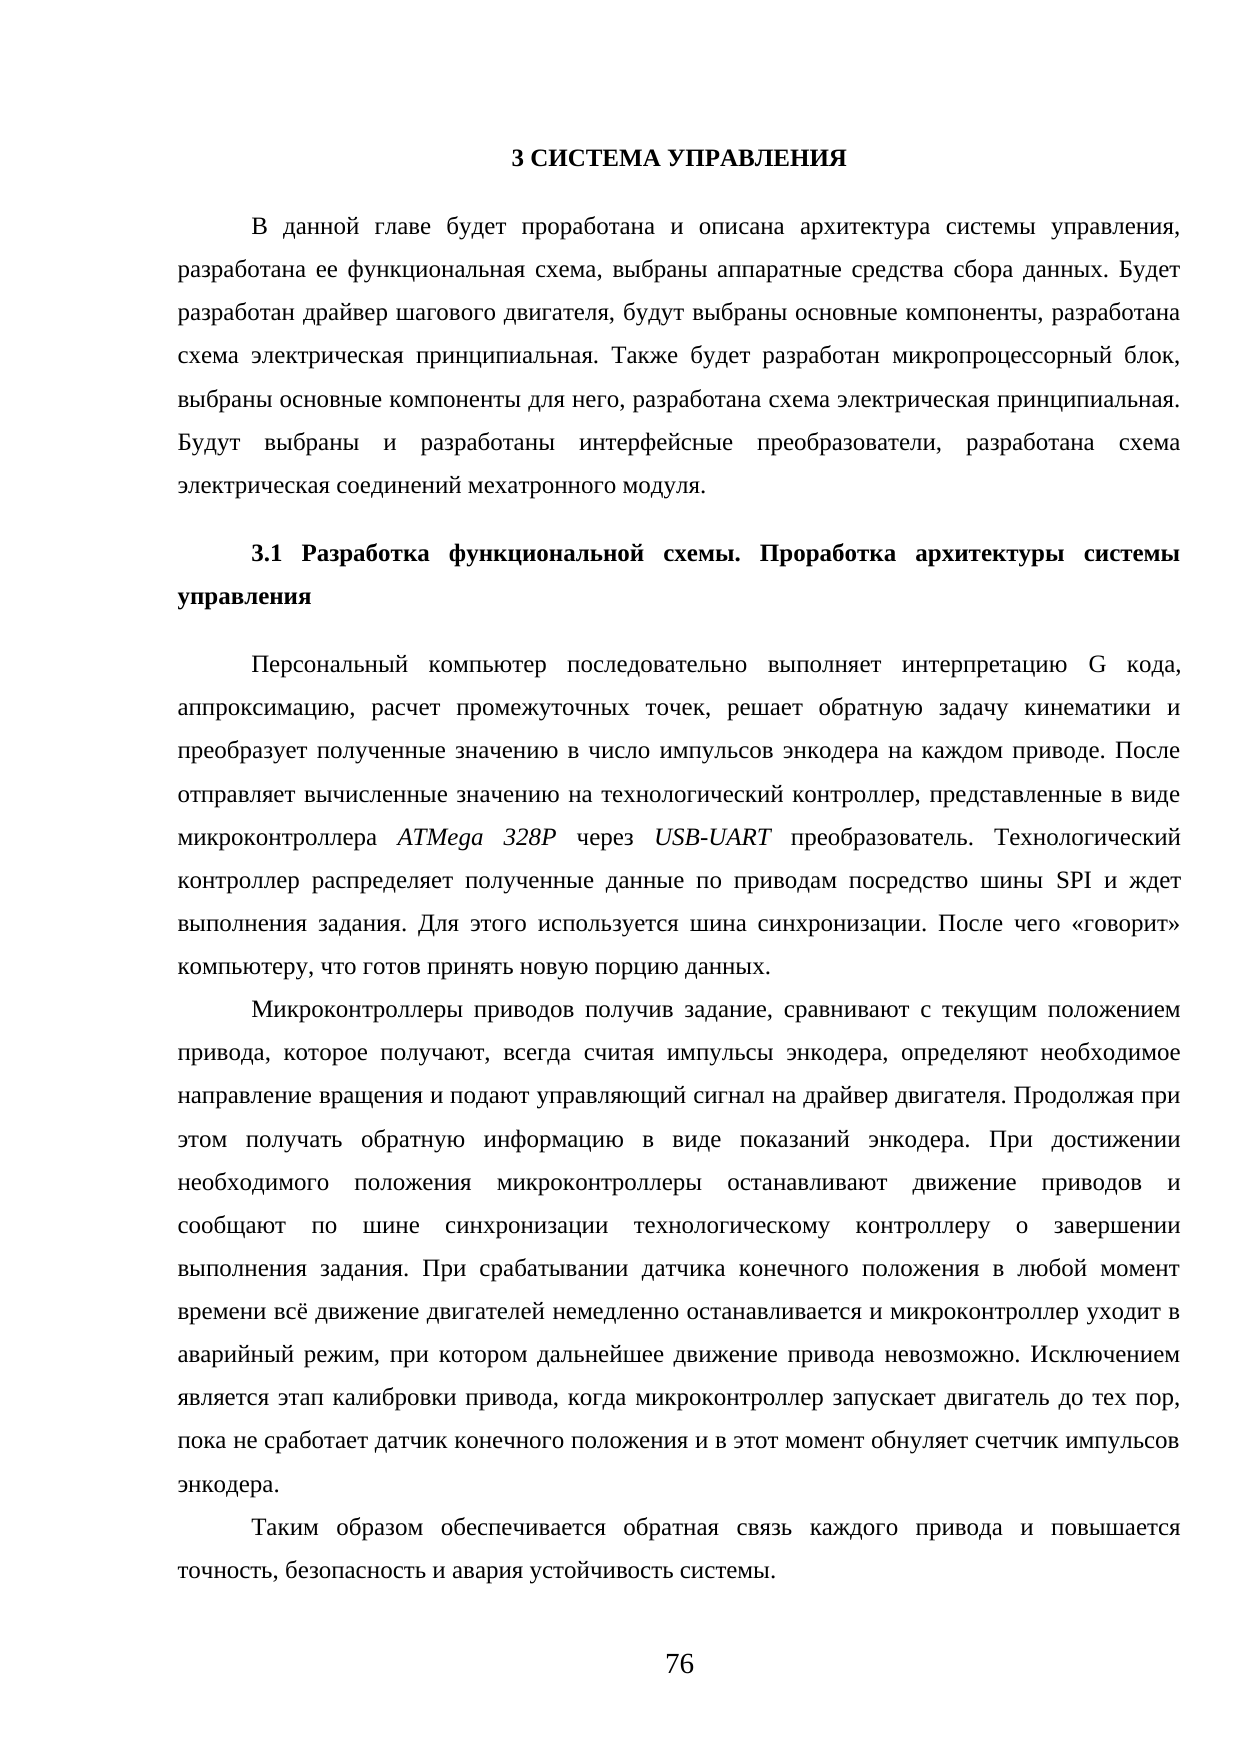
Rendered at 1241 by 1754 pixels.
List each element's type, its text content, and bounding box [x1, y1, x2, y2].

subtitle 3.1 Разработка функциональной схемы. Проработка архитектуры системы управления [177, 538, 1181, 610]
subtitle 3 СИСТЕМА УПРАВЛЕНИЯ [177, 143, 1181, 172]
text Персональный компьютер последовательно выполняет интерпретацию G кода, аппроксимацию, расчет промежуточных точек, решает обратную задачу кинематики и преобразует полученные значению в число импульсов энкодера на каждом приводе. После отправляет вычисленные значению на технологический контроллер, представленные в виде микроконтроллера ATMega 328P через USB-UART преобразователь. Технологический контроллер распределяет полученные данные по приводам посредство шины SPI и ждет выполнения задания. Для этого используется шина синхронизации. После чего «говорит» компьютеру, что готов принять новую порцию данных. [177, 649, 1181, 980]
text Микроконтроллеры приводов получив задание, сравнивают с текущим положением привода, которое получают, всегда считая импульсы энкодера, определяют необходимое направление вращения и подают управляющий сигнал на драйвер двигателя. Продолжая при этом получать обратную информацию в виде показаний энкодера. При достижении необходимого положения микроконтроллеры останавливают движение приводов и сообщают по шине синхронизации технологическому контроллеру о завершении выполнения задания. При срабатывании датчика конечного положения в любой момент времени всё движение двигателей немедленно останавливается и микроконтроллер уходит в аварийный режим, при котором дальнейшее движение привода невозможно. Исключением является этап калибровки привода, когда микроконтроллер запускает двигатель до тех пор, пока не сработает датчик конечного положения и в этот момент обнуляет счетчик импульсов энкодера. [177, 994, 1181, 1497]
text В данной главе будет проработана и описана архитектура системы управления, разработана ее функциональная схема, выбраны аппаратные средства сбора данных. Будет разработан драйвер шагового двигателя, будут выбраны основные компоненты, разработана схема электрическая принципиальная. Также будет разработан микропроцессорный блок, выбраны основные компоненты для него, разработана схема электрическая принципиальная. Будут выбраны и разработаны интерфейсные преобразователи, разработана схема электрическая соединений мехатронного модуля. [177, 211, 1181, 499]
text Таким образом обеспечивается обратная связь каждого привода и повышается точность, безопасность и авария устойчивость системы. [177, 1512, 1181, 1584]
